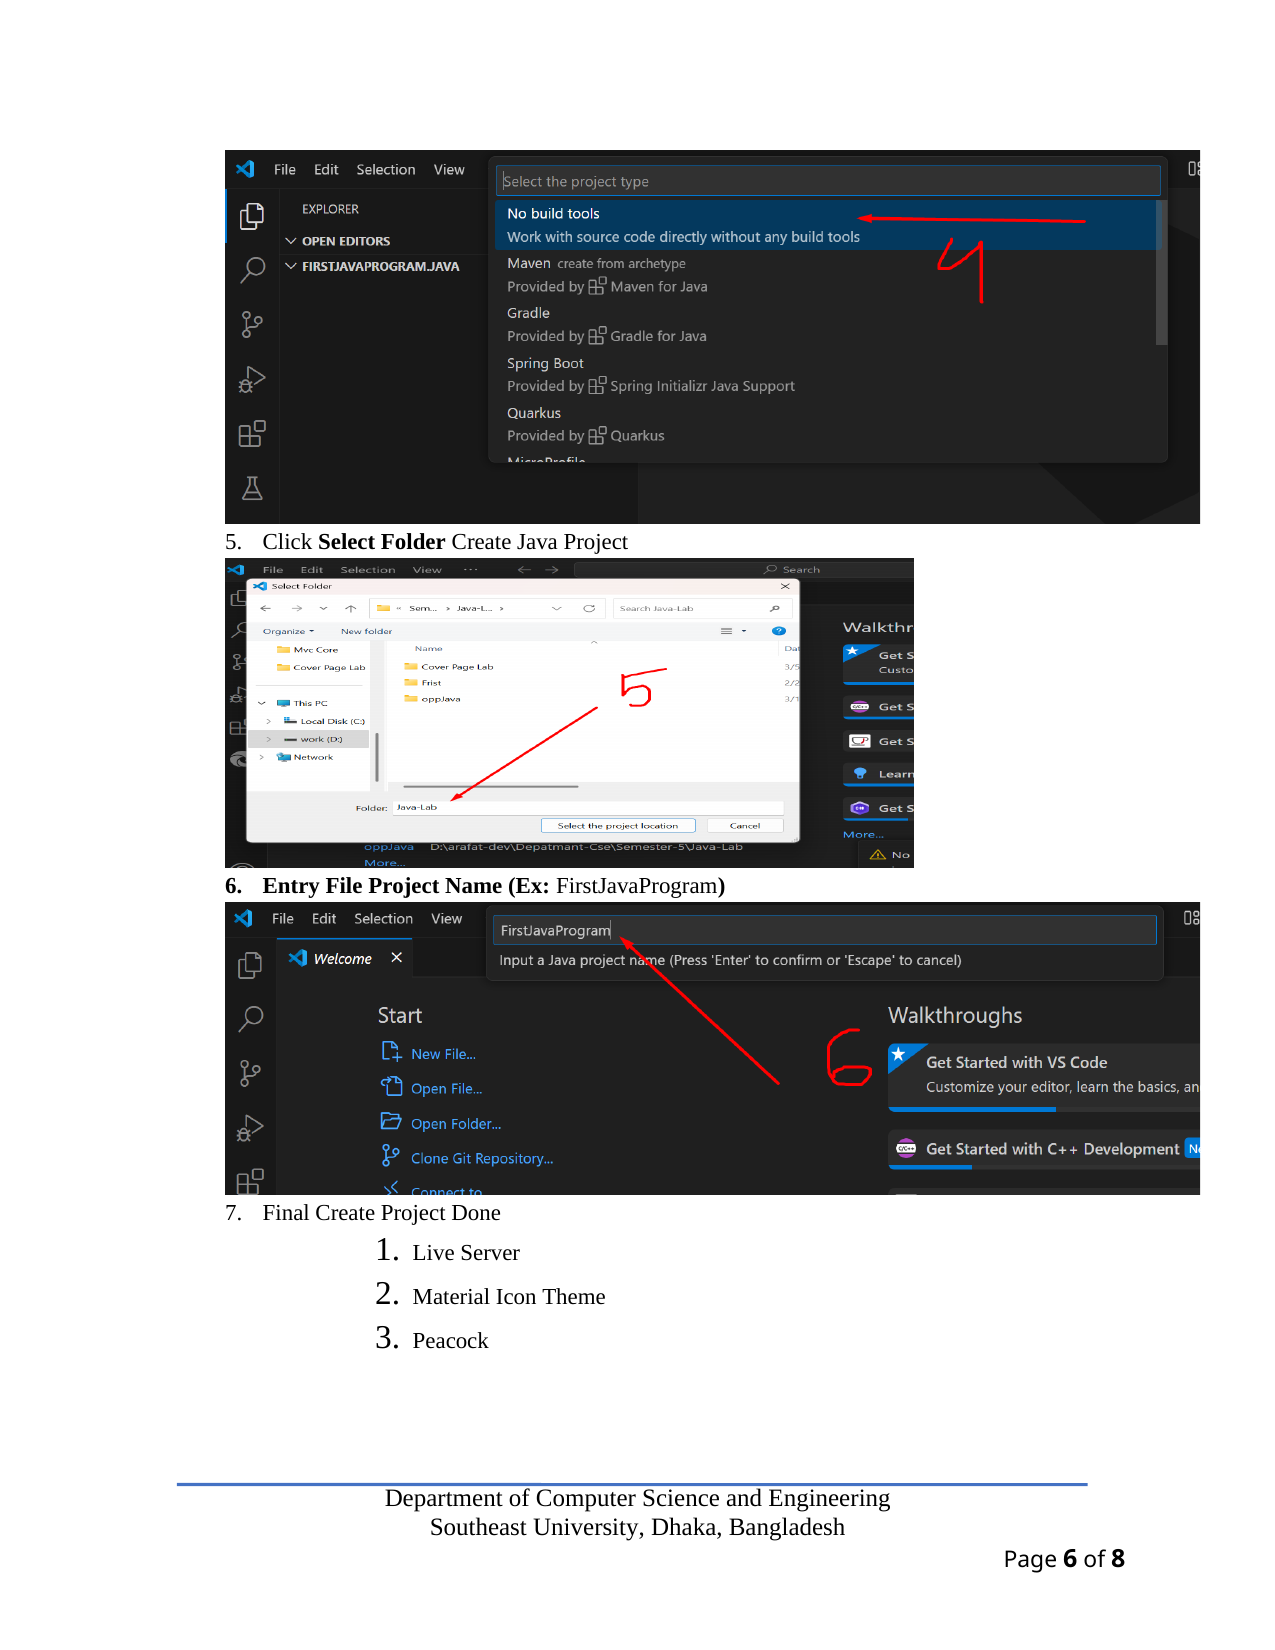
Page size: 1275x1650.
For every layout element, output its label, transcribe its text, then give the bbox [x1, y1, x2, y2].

list Final Create Project Done [225, 1199, 1125, 1225]
list Peacock [375, 1317, 1125, 1355]
list Click Select Folder Create Java Project [225, 528, 1125, 554]
picture [225, 902, 1200, 1195]
list Material Icon Theme [375, 1273, 1125, 1311]
picture [225, 558, 914, 868]
list Entry File Project Name (Ex: FirstJavaProgram) [225, 872, 1125, 898]
picture [225, 150, 1200, 524]
list Live Server [375, 1229, 1125, 1267]
